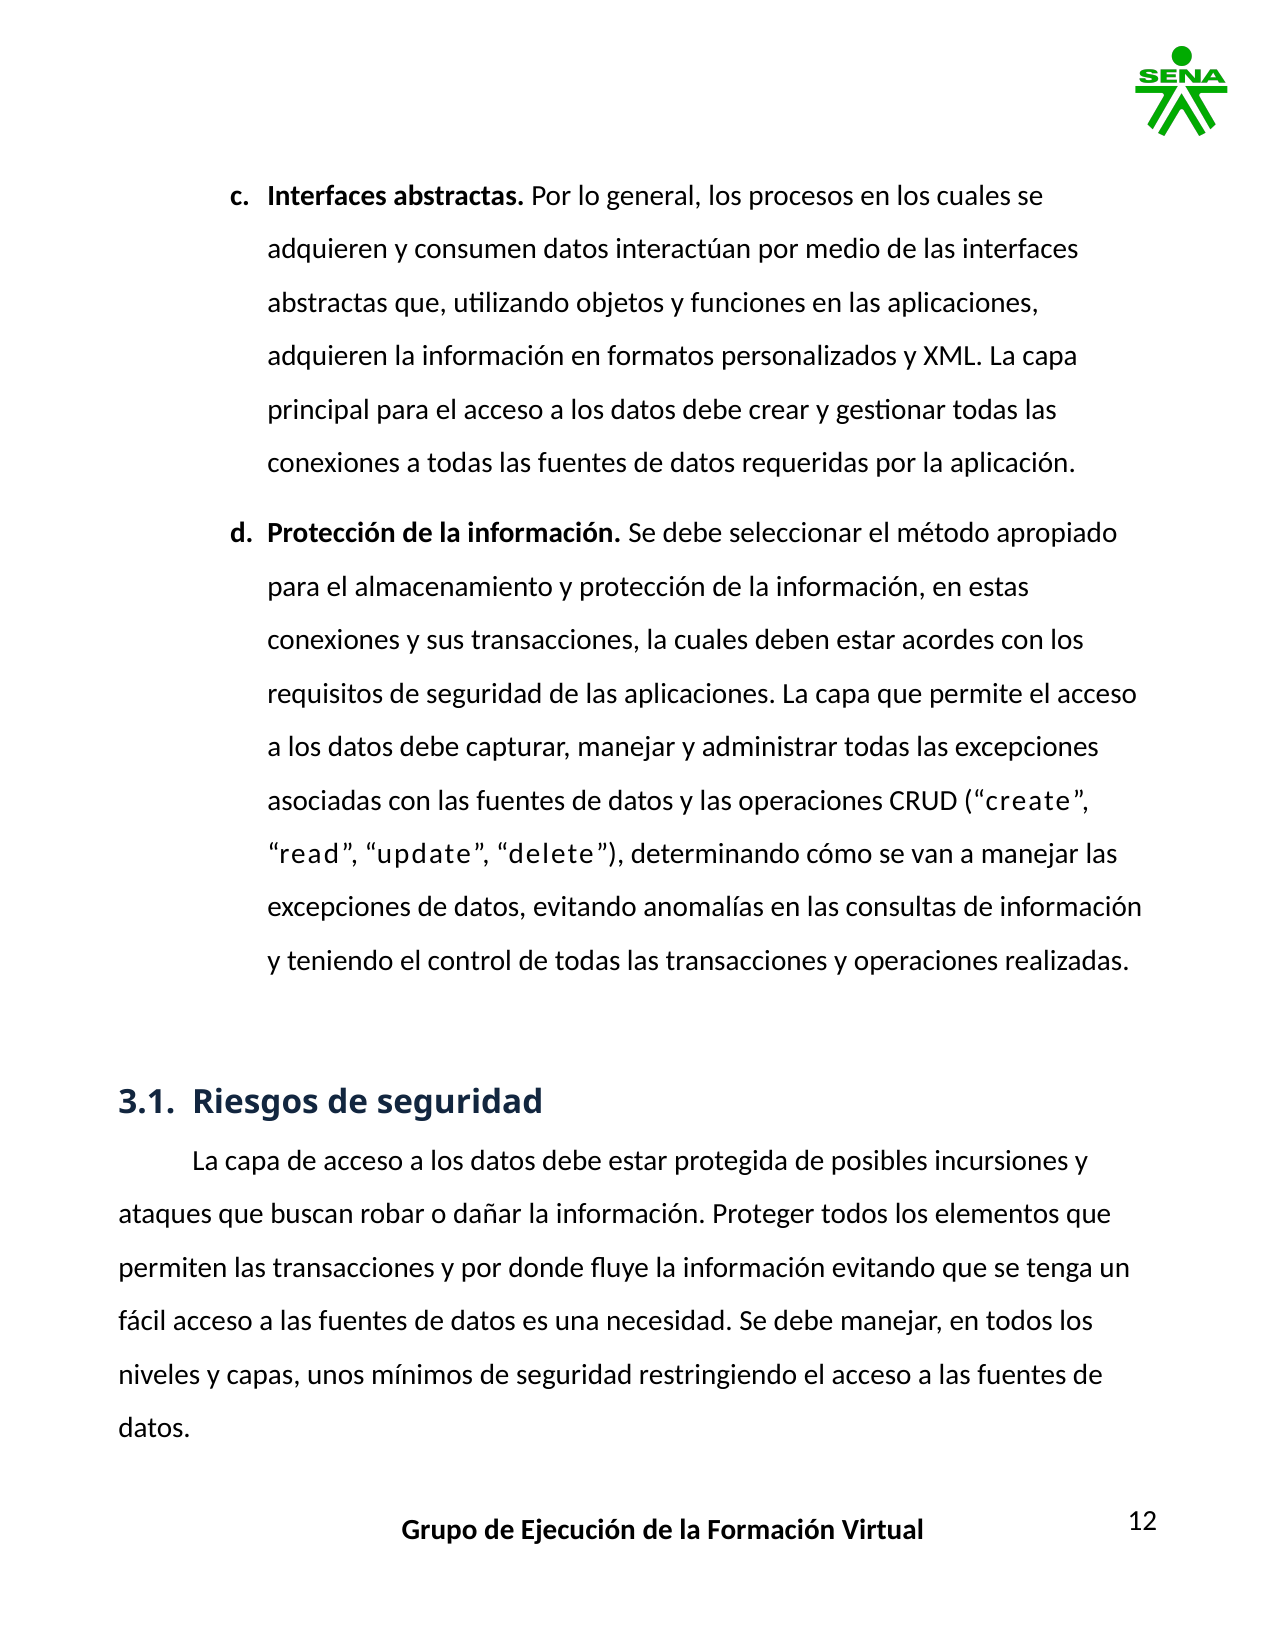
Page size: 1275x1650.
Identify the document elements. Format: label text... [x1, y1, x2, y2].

list Interfaces abstractas. Por lo general, los procesos en los cuales se adquieren y consumen datos interactúan por medio de las interfaces abstractas que, utilizando objetos y funciones en las aplicaciones, adquieren la información en formatos personalizados y XML. La capa principal para el acceso a los datos debe crear y gestionar todas las conexiones a todas las fuentes de datos requeridas por la aplicación. [230, 177, 1157, 480]
list Protección de la información. Se debe seleccionar el método apropiado para el almacenamiento y protección de la información, en estas conexiones y sus transacciones, la cuales deben estar acordes con los requisitos de seguridad de las aplicaciones. La capa que permite el acceso a los datos debe capturar, manejar y administrar todas las excepciones asociadas con las fuentes de datos y las operaciones CRUD (“create”, “read”, “update”, “delete”), determinando cómo se van a manejar las excepciones de datos, evitando anomalías en las consultas de información y teniendo el control de todas las transacciones y operaciones realizadas. [230, 514, 1157, 978]
picture [1135, 46, 1228, 136]
subtitle Riesgos de seguridad [118, 1078, 1157, 1123]
text La capa de acceso a los datos debe estar protegida de posibles incursiones y ataques que buscan robar o dañar la información. Proteger todos los elementos que permiten las transacciones y por donde fluye la información evitando que se tenga un fácil acceso a las fuentes de datos es una necesidad. Se debe manejar, en todos los niveles y capas, unos mínimos de seguridad restringiendo el acceso a las fuentes de datos. [118, 1142, 1157, 1445]
